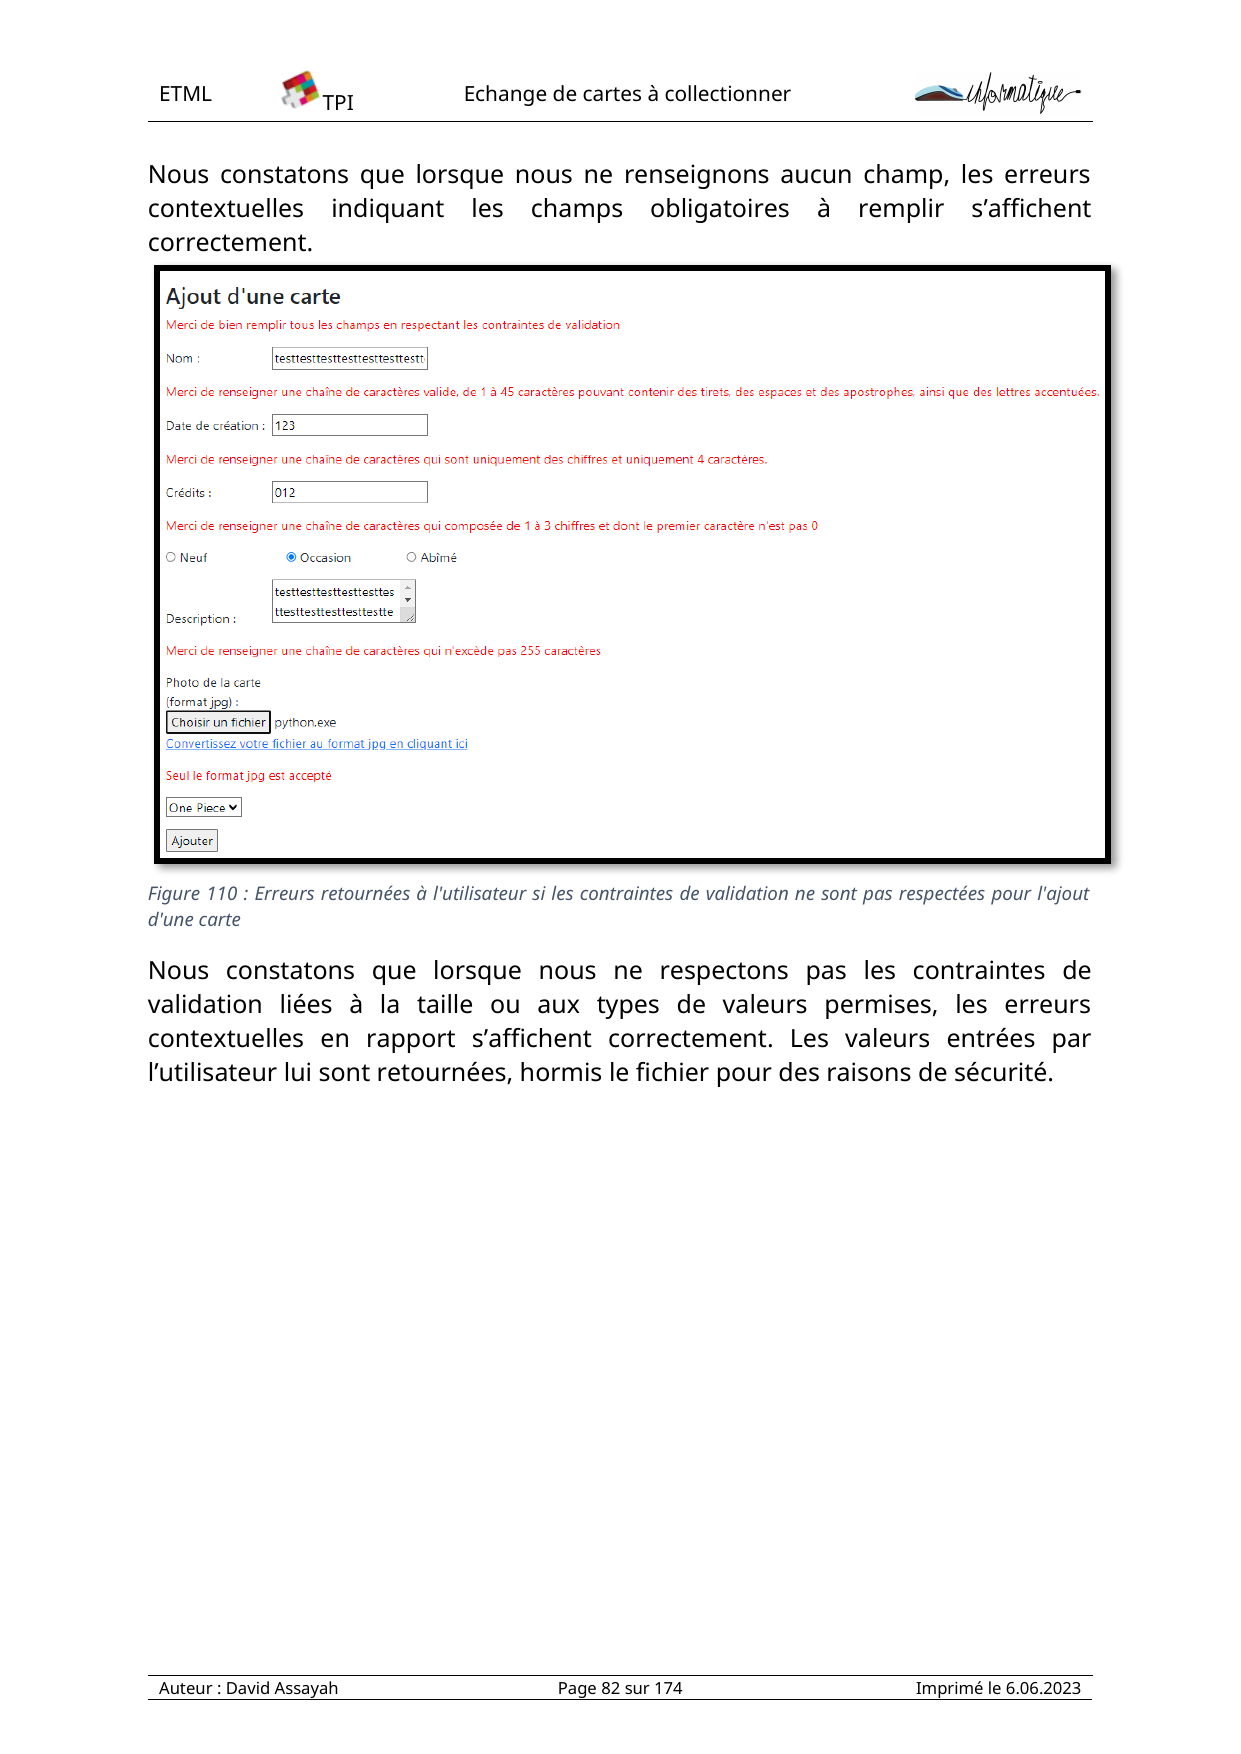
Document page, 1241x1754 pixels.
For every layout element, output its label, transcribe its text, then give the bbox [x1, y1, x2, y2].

text Nous constatons que lorsque nous ne respectons pas les contraintes de validation liées à la taille ou aux types de valeurs permises, les erreurs contextuelles en rapport s’affichent correctement. Les valeurs entrées par l’utilisateur lui sont retournées, hormis le fichier pour des raisons de sécurité. [148, 952, 1092, 1088]
text Figure 110 : Erreurs retournées à l'utilisateur si les contraintes de validation ne sont pas respectées pour l'ajout d'une carte [148, 880, 1092, 931]
text Nous constatons que lorsque nous ne renseignons aucun champ, les erreurs contextuelles indiquant les champs obligatoires à remplir s’affichent correctement. [148, 156, 1092, 258]
picture [160, 271, 1105, 858]
picture [276, 69, 323, 111]
